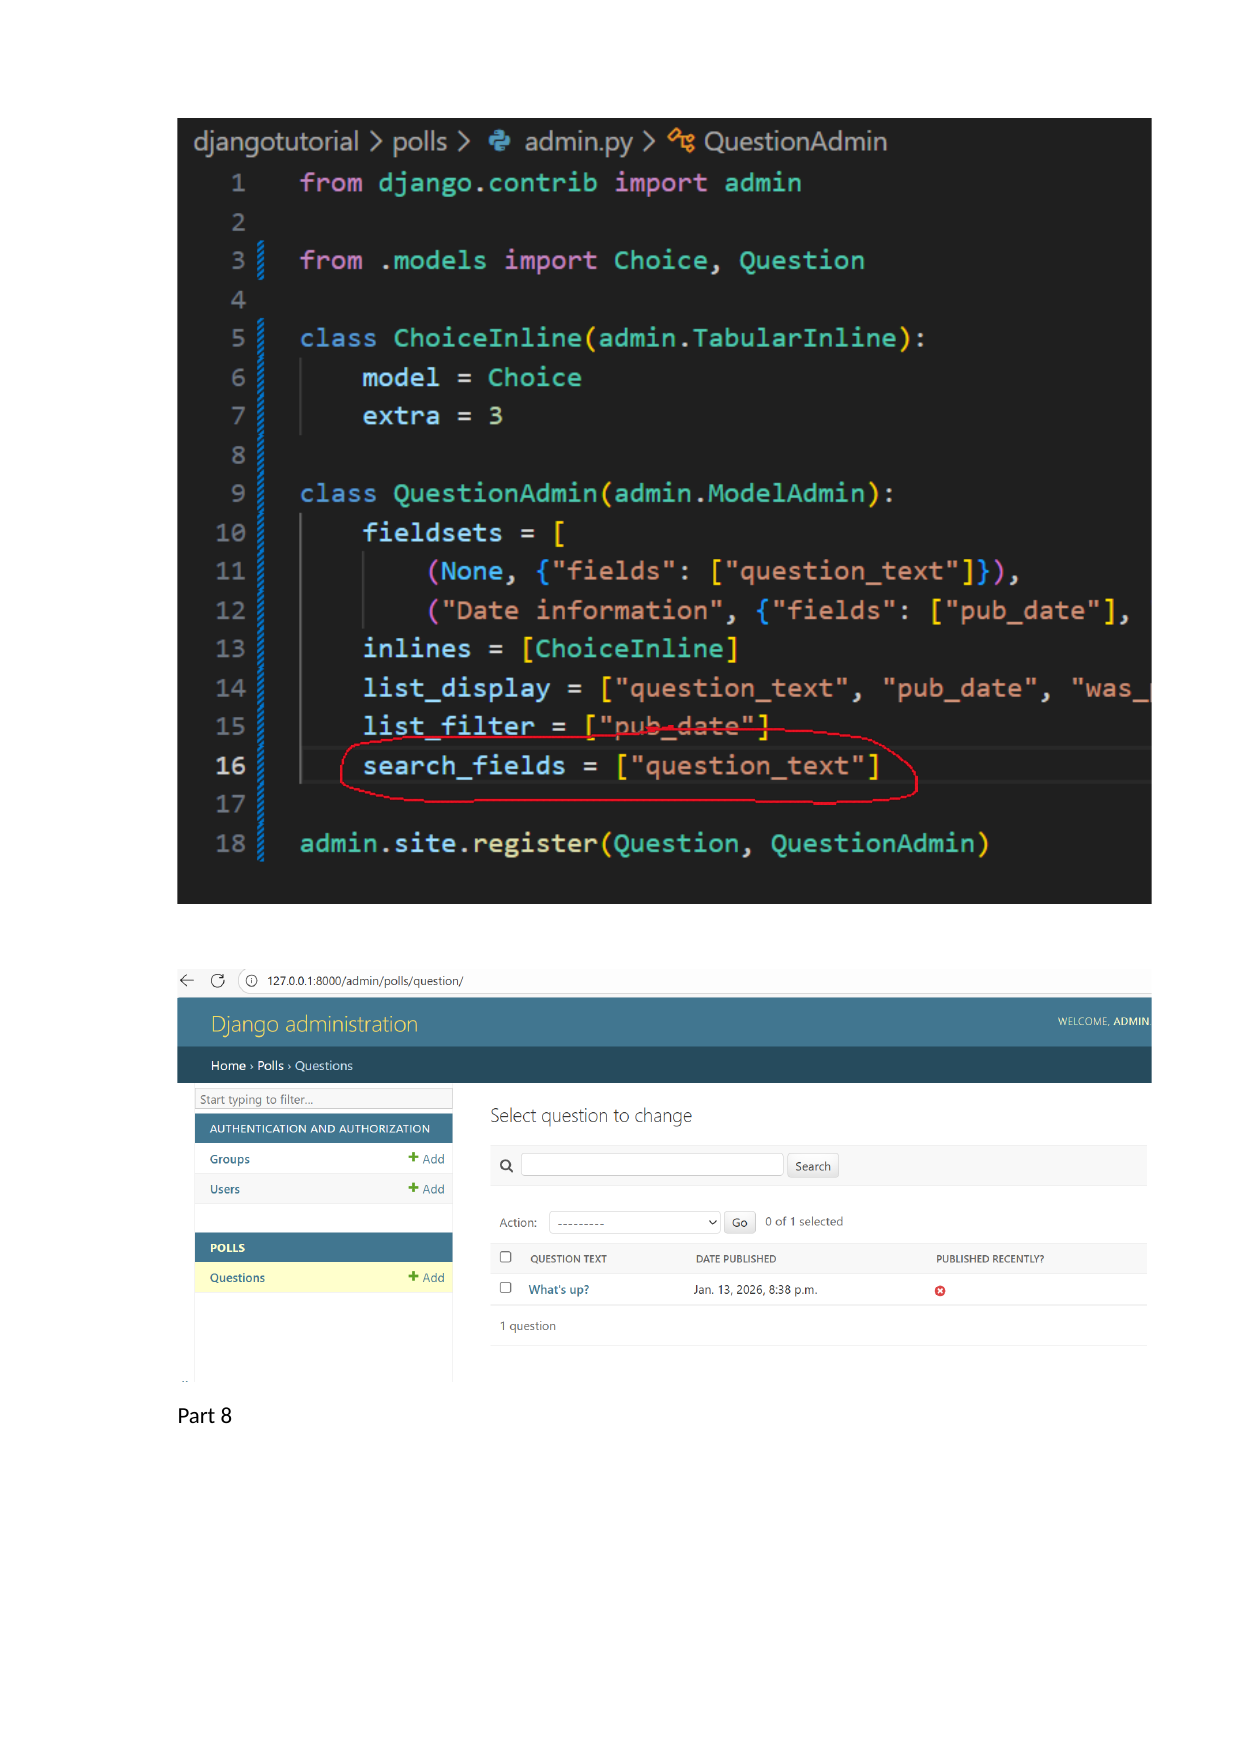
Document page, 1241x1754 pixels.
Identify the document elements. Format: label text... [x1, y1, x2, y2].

picture [177, 969, 1152, 1382]
text Part 8 [177, 1401, 1152, 1429]
picture [177, 118, 1152, 904]
